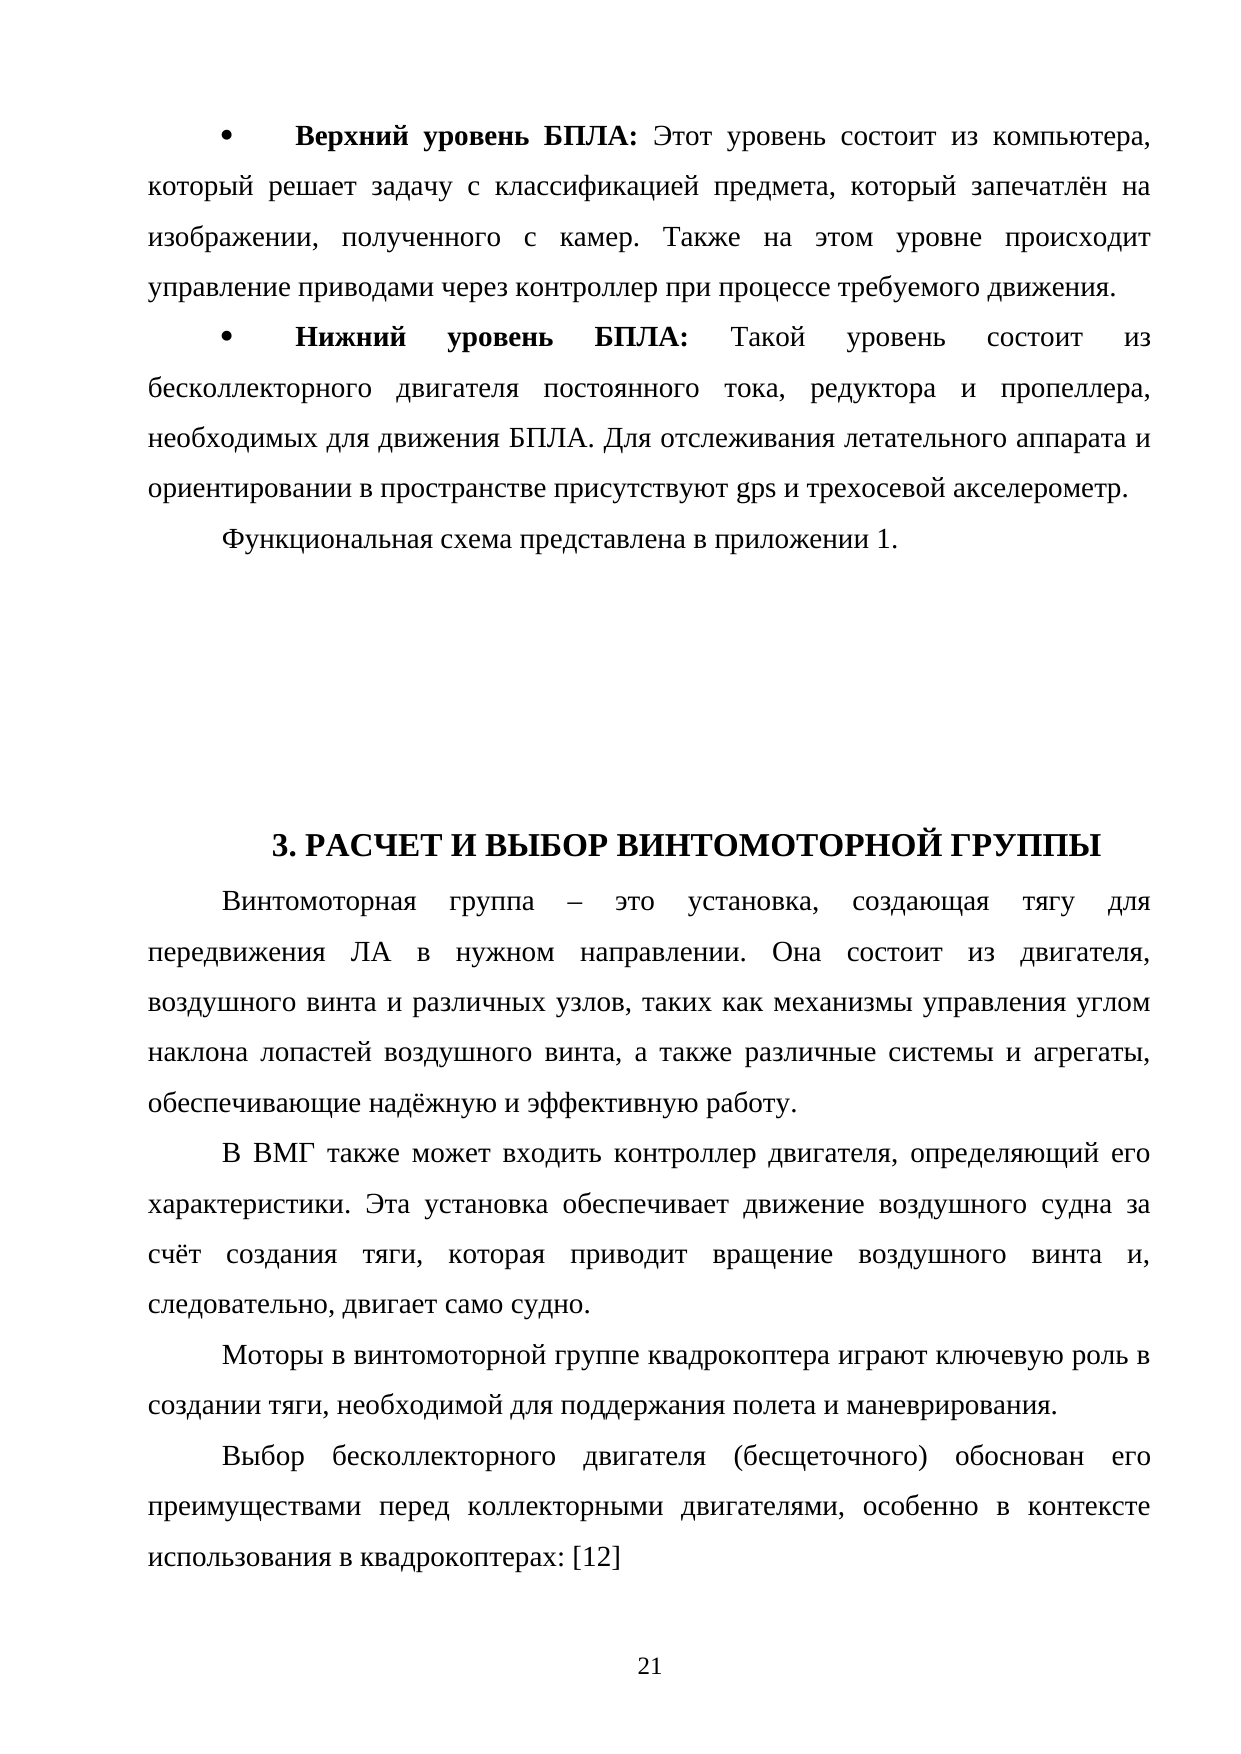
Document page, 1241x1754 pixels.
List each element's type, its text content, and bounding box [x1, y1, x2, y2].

text Выбор бесколлекторного двигателя (бесщеточного) обоснован его преимуществами перед коллекторными двигателями, особенно в контексте использования в квадрокоптерах: [12] [148, 1438, 1152, 1572]
text Винтомоторная группа – это установка, создающая тягу для передвижения ЛА в нужном направлении. Она состоит из двигателя, воздушного винта и различных узлов, таких как механизмы управления углом наклона лопастей воздушного винта, а также различные системы и агрегаты, обеспечивающие надёжную и эффективную работу. [148, 883, 1152, 1118]
text Моторы в винтомоторной группе квадрокоптера играют ключевую роль в создании тяги, необходимой для поддержания полета и маневрирования. [148, 1337, 1152, 1421]
text В ВМГ также может входить контроллер двигателя, определяющий его характеристики. Эта установка обеспечивает движение воздушного судна за счёт создания тяги, которая приводит вращение воздушного винта и, следовательно, двигает само судно. [148, 1136, 1152, 1320]
subtitle 3. РАСЧЕТ И ВЫБОР ВИНТОМОТОРНОЙ ГРУППЫ [148, 826, 1152, 864]
text Функциональная схема представлена в приложении 1. [148, 521, 1152, 555]
list Верхний уровень БПЛА: Этот уровень состоит из компьютера, который решает задачу с классификацией предмета, который запечатлён на изображении, полученного с камер. Также на этом уровне происходит управление приводами через контроллер при процессе требуемого движения. [148, 118, 1152, 303]
list Нижний уровень БПЛА: Такой уровень состоит из бесколлекторного двигателя постоянного тока, редуктора и пропеллера, необходимых для движения БПЛА. Для отслеживания летательного аппарата и ориентировании в пространстве присутствуют gps и трехосевой акселерометр. [148, 319, 1152, 504]
